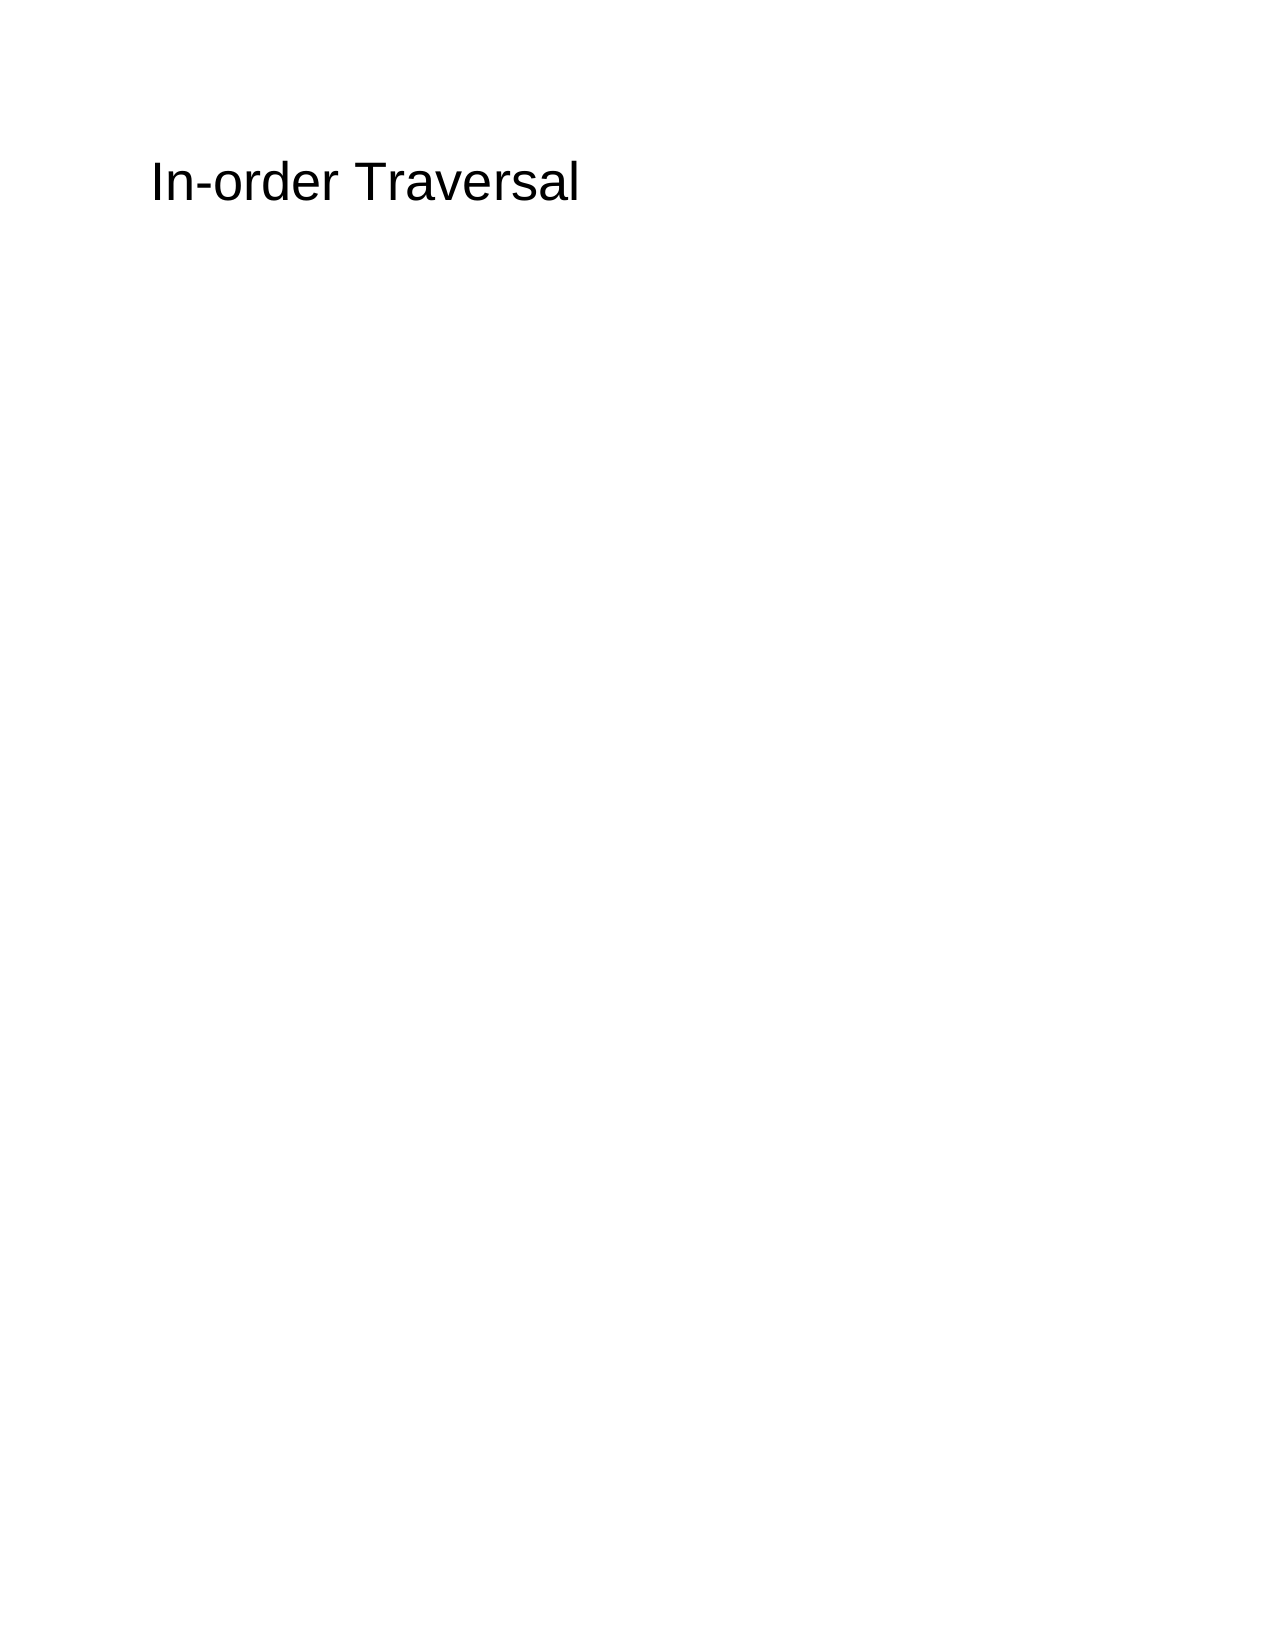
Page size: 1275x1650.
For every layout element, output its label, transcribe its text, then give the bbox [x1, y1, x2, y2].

title In-order Traversal [150, 150, 1125, 212]
